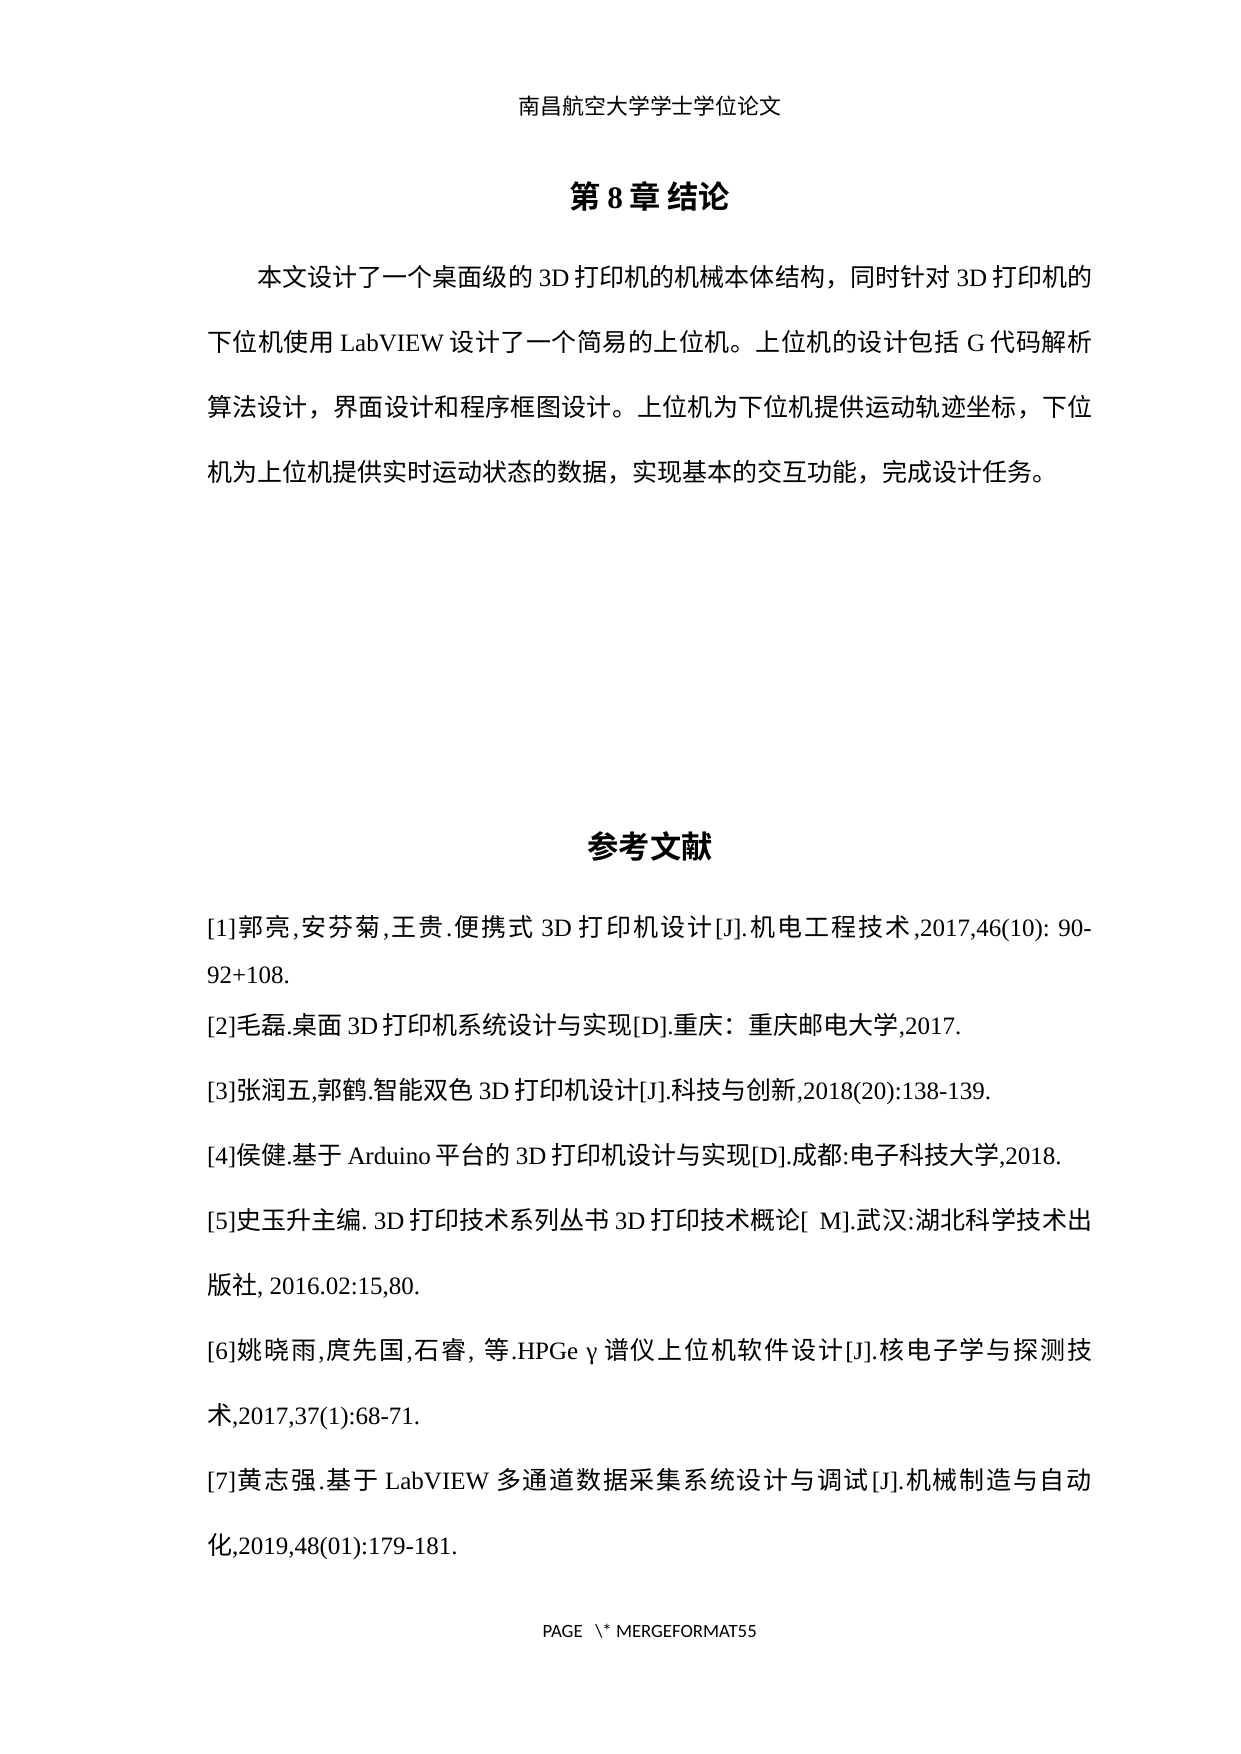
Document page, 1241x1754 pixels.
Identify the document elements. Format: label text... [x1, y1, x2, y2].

text 本文设计了一个桌面级的3D打印机的机械本体结构，同时针对3D打印机的下位机使用LabVIEW设计了一个简易的上位机。上位机的设计包括G代码解析算法设计，界面设计和程序框图设计。上位机为下位机提供运动轨迹坐标，下位机为上位机提供实时运动状态的数据，实现基本的交互功能，完成设计任务。 [207, 243, 1092, 503]
text [4]侯健.基于Arduino平台的3D打印机设计与实现[D].成都:电子科技大学,2018. [207, 1121, 1092, 1186]
text [6]姚晓雨,庹先国,石睿, 等.HPGe γ谱仪上位机软件设计[J].核电子学与探测技术,2017,37(1):68-71. [207, 1316, 1092, 1446]
text [5]史玉升主编. 3D打印技术系列丛书 3D打印技术概论[ M].武汉:湖北科学技术出版社, 2016.02:15,80. [207, 1186, 1092, 1316]
subtitle 第8章 结论 [207, 162, 1092, 227]
text [3]张润五,郭鹤.智能双色3D打印机设计[J].科技与创新,2018(20):138-139. [207, 1056, 1092, 1121]
text [1]郭亮,安芬菊,王贵.便携式3D打印机设计[J].机电工程技术,2017,46(10): 90-92+108. [2]毛磊.桌面3D打印机系统设计与实现[D].重庆：重庆邮电大学,2017. [207, 893, 1092, 1056]
text [7]黄志强.基于LabVIEW多通道数据采集系统设计与调试[J].机械制造与自动化,2019,48(01):179-181. [207, 1446, 1092, 1576]
subtitle 参考文献 [207, 812, 1092, 877]
